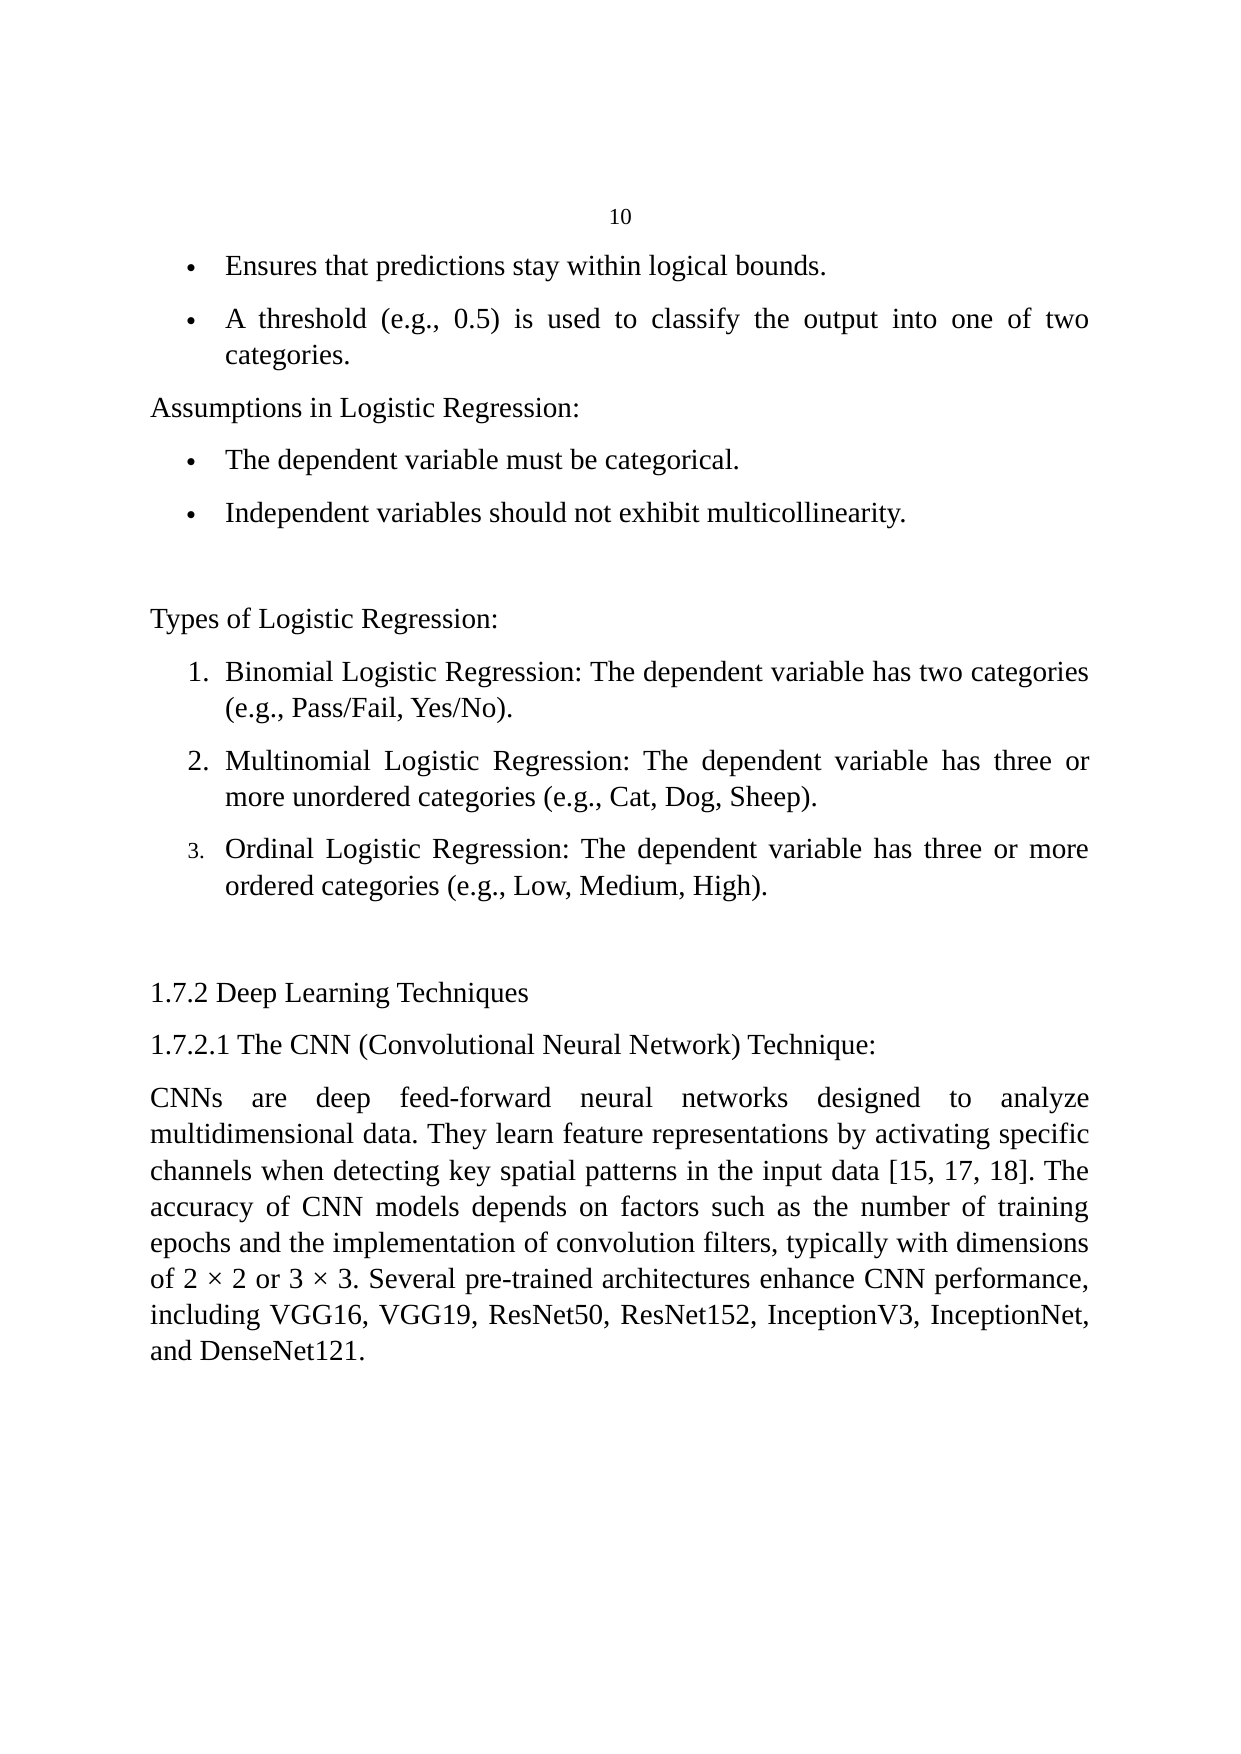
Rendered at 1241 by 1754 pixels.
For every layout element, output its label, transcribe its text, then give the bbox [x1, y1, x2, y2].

list Binomial Logistic Regression: The dependent variable has two categories (e.g., Pass/Fail, Yes/No). [187, 654, 1090, 723]
list A threshold (e.g., 0.5) is used to classify the output into one of two categories. [187, 301, 1090, 370]
text 10 [150, 203, 1090, 229]
text Assumptions in Logistic Regression: [150, 390, 1090, 423]
list Ordinal Logistic Regression: The dependent variable has three or more ordered categories (e.g., Low, Medium, High). [187, 832, 1090, 901]
text 1.7.2.1 The CNN (Convolutional Neural Network) Technique: [150, 1027, 1090, 1061]
text CNNs are deep feed-forward neural networks designed to analyze multidimensional data. They learn feature representations by activating specific channels when detecting key spatial patterns in the input data [15, 17, 18]. The accuracy of CNN models depends on factors such as the number of training epochs and the implementation of convolution filters, typically with dimensions of 2 × 2 or 3 × 3. Several pre-trained architectures enhance CNN performance, including VGG16, VGG19, ResNet50, ResNet152, InceptionV3, InceptionNet, and DenseNet121. [150, 1080, 1090, 1367]
list Independent variables should not exhibit multicollinearity. [187, 495, 1090, 529]
text 1.7.2 Deep Learning Techniques [150, 975, 1090, 1008]
list Multinomial Logistic Regression: The dependent variable has three or more unordered categories (e.g., Cat, Dog, Sheep). [187, 743, 1090, 812]
text Types of Logistic Regression: [150, 601, 1090, 634]
list The dependent variable must be categorical. [187, 442, 1090, 476]
list Ensures that predictions stay within logical bounds. [187, 248, 1090, 281]
